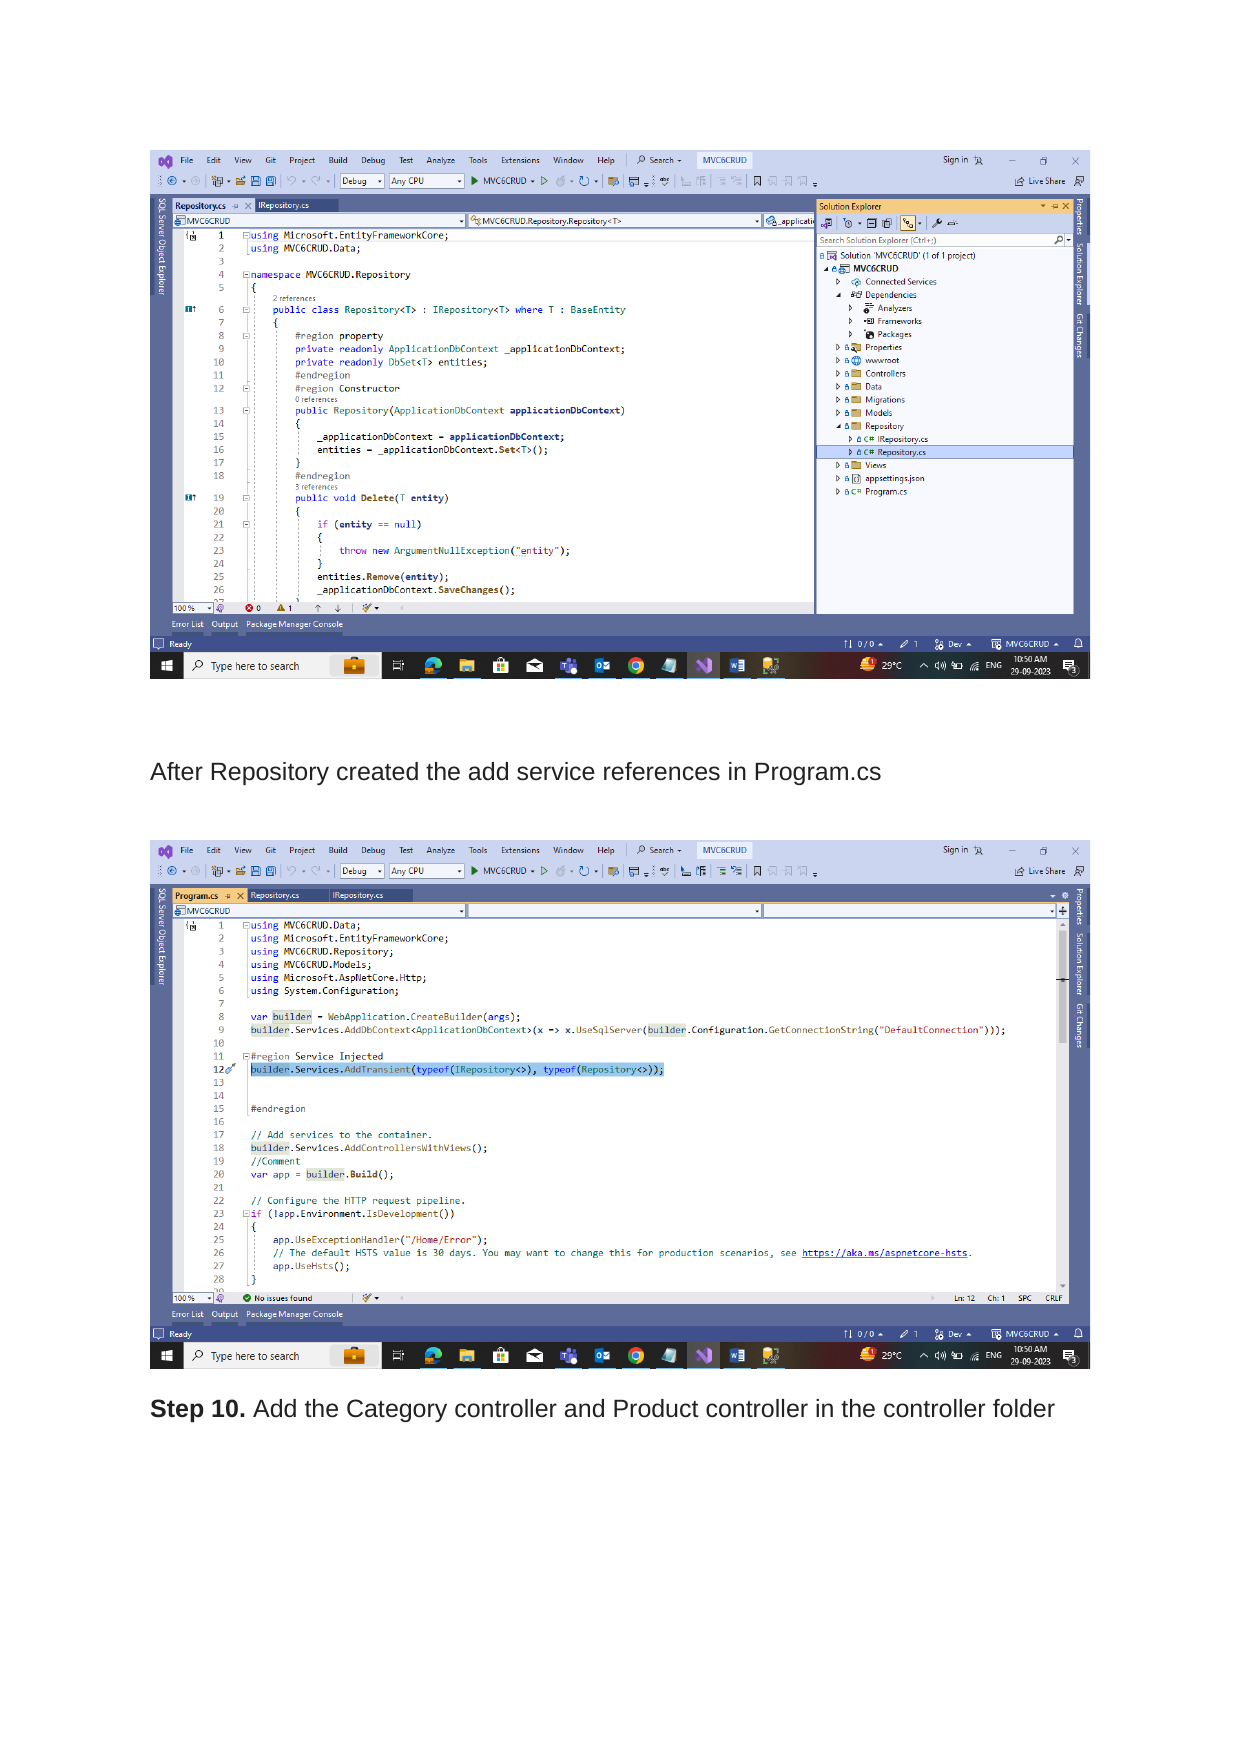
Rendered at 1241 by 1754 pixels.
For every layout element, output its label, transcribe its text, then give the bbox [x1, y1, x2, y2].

text Step 10. Add the Category controller and Product controller in the controller folder [150, 1393, 1090, 1422]
text After Repository created the add service references in Program.cs [150, 757, 1090, 786]
picture [150, 150, 1091, 679]
picture [150, 840, 1091, 1369]
